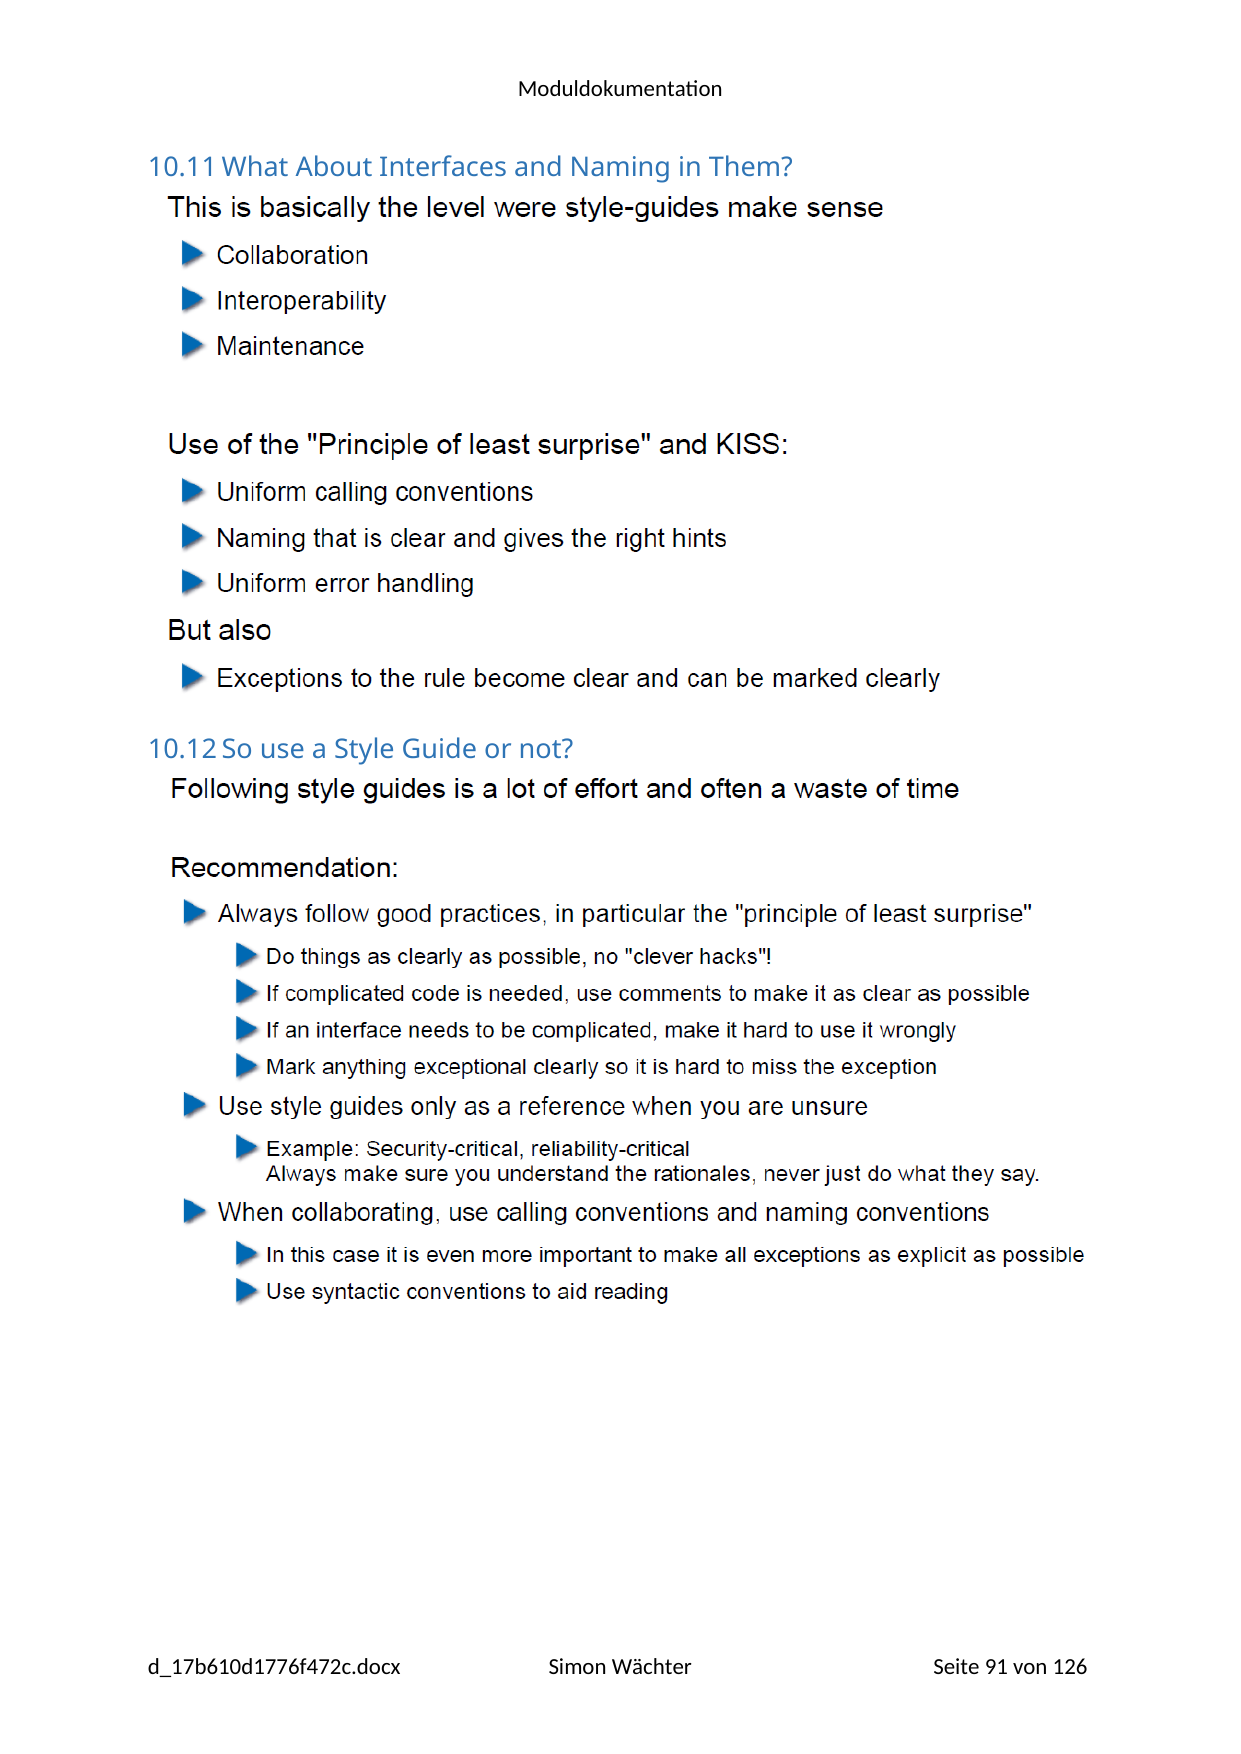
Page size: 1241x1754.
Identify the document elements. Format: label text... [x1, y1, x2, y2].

picture [147, 769, 1093, 1317]
subtitle What About Interfaces and Naming in Them? [148, 148, 1093, 184]
subtitle So use a Style Guide or not? [148, 730, 1093, 767]
picture [147, 187, 1093, 711]
